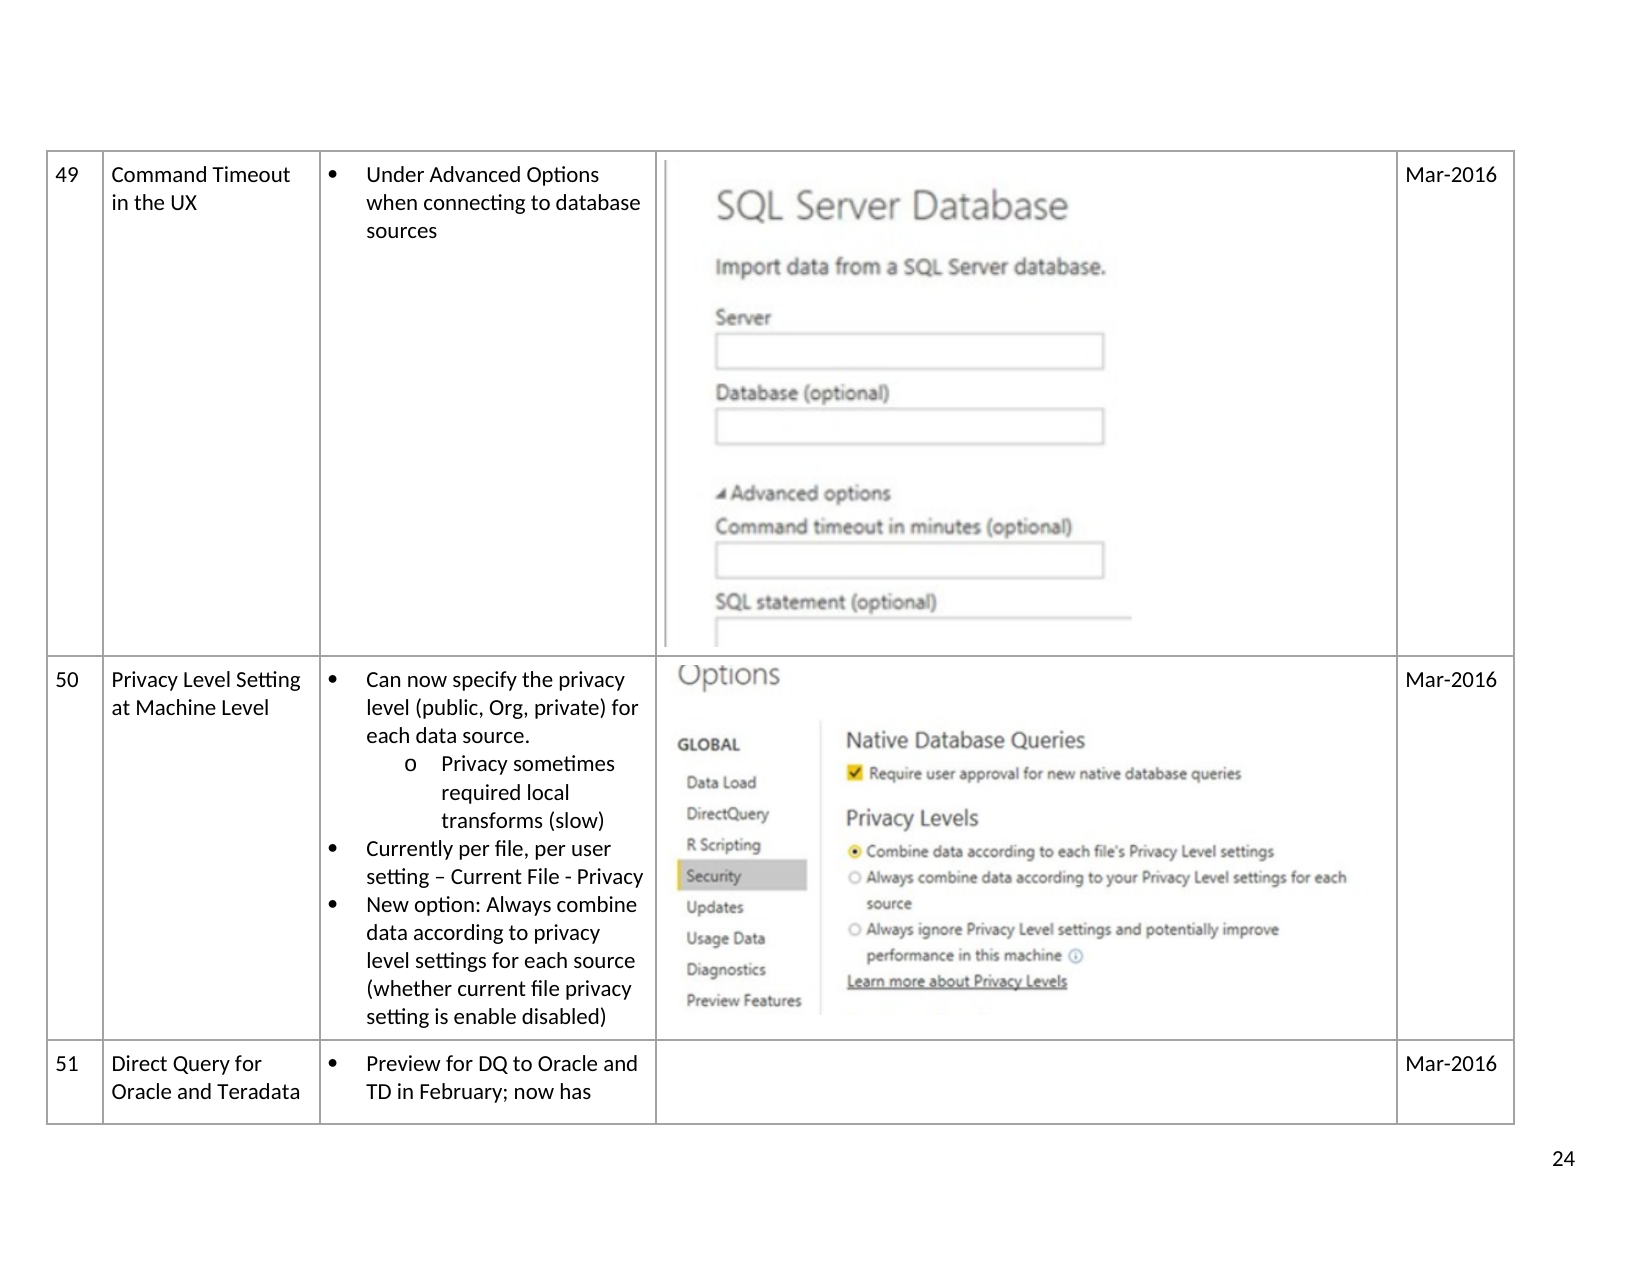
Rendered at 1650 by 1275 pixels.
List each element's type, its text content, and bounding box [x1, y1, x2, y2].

picture [664, 160, 1132, 647]
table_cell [104, 1041, 319, 1123]
table_cell Mar-2016 [1398, 152, 1513, 655]
table_cell [657, 152, 1396, 655]
table_cell 51 [48, 1041, 102, 1123]
table_cell Under Advanced Options when connecting to database sources [321, 152, 655, 655]
picture [664, 665, 1389, 1015]
table_cell 49 [48, 152, 102, 655]
table_cell 50 [48, 657, 102, 1039]
table_cell [657, 657, 1396, 1039]
table_cell Command Timeout in the UX [104, 152, 319, 655]
table_cell Mar-2016 [1398, 657, 1513, 1039]
table_cell [657, 1041, 1396, 1123]
table_cell Can now specify the privacy level (public, Org, private) for each data source. Privacy sometimes required local transforms (slow) Currently per file, per user setting – Current File - Privacy New option: Always combine data according to privacy level settings for each source (whether current file privacy setting is enable disabled) [321, 657, 655, 1039]
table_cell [321, 1041, 655, 1123]
table_cell Mar-2016 [1398, 1041, 1513, 1123]
table_cell Privacy Level Setting at Machine Level [104, 657, 319, 1039]
